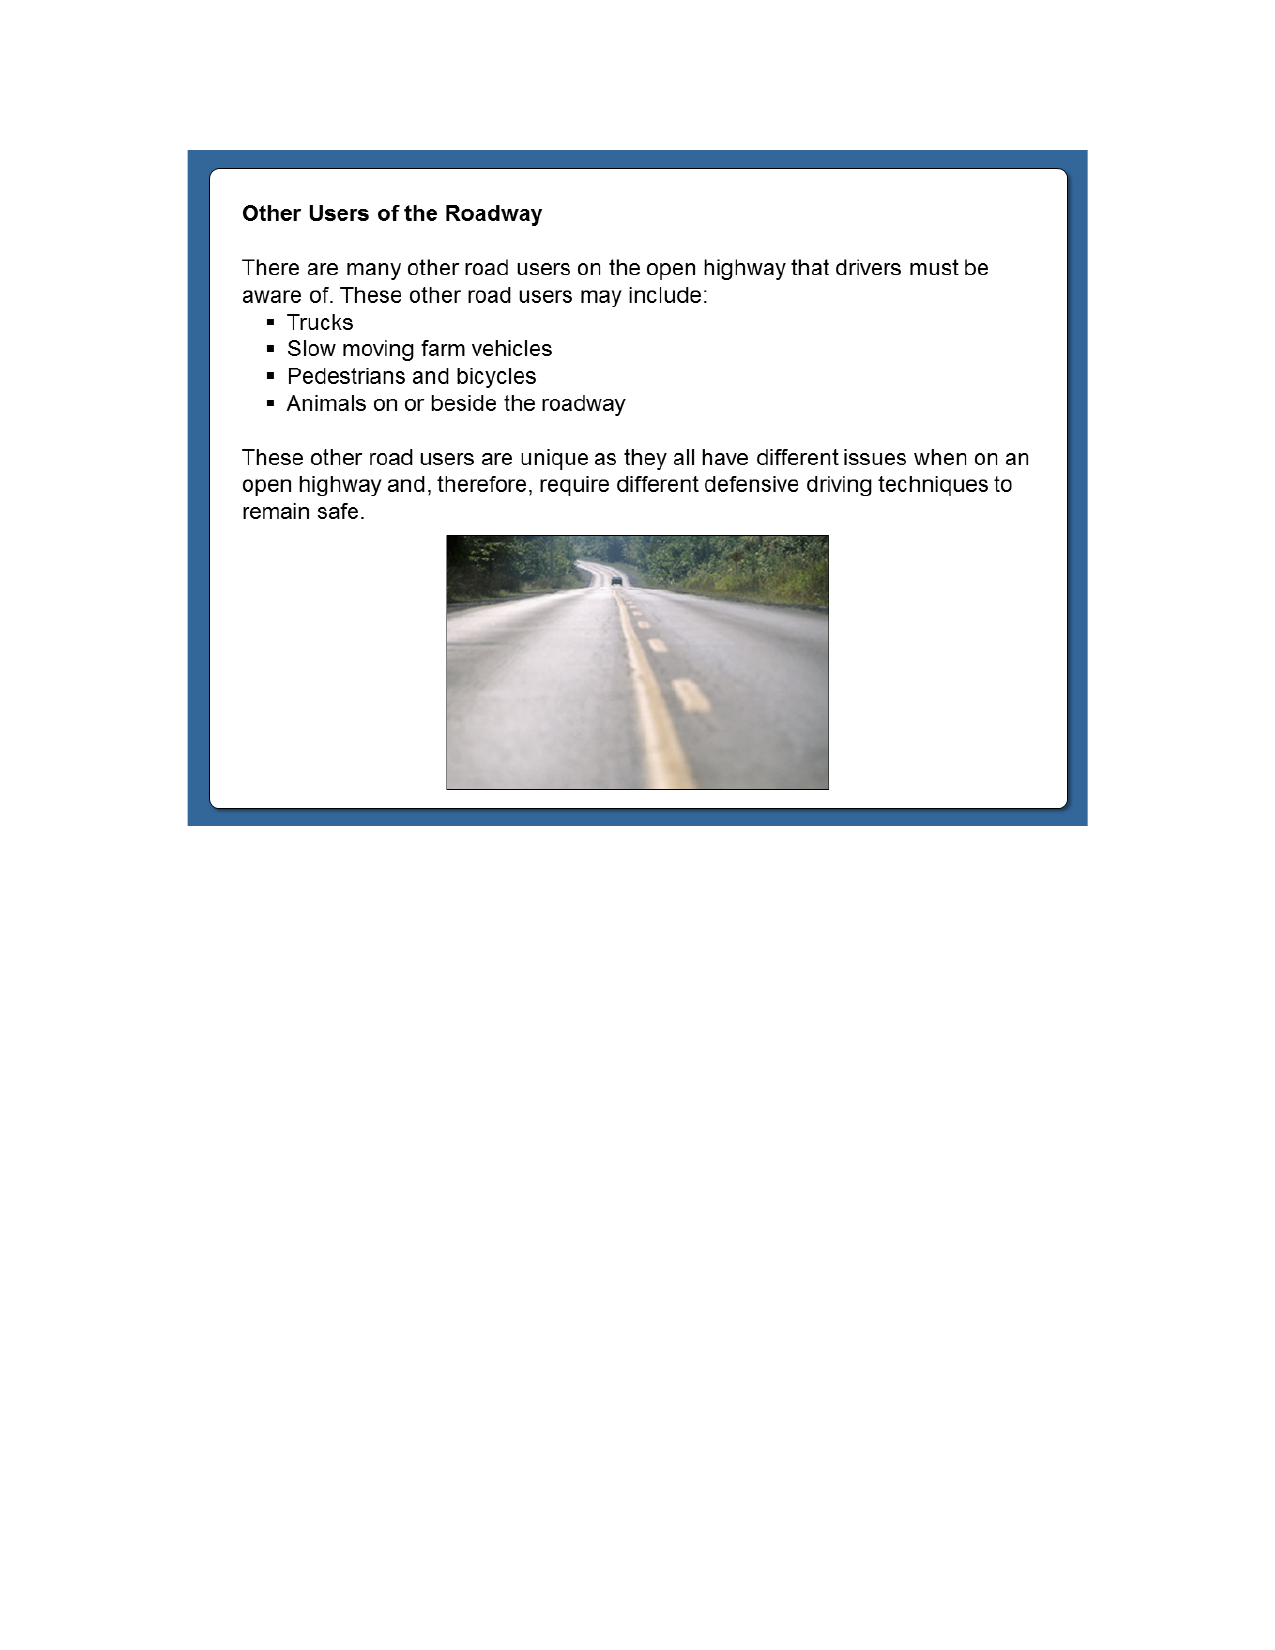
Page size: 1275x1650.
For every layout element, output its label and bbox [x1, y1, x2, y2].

picture [187, 150, 1088, 826]
